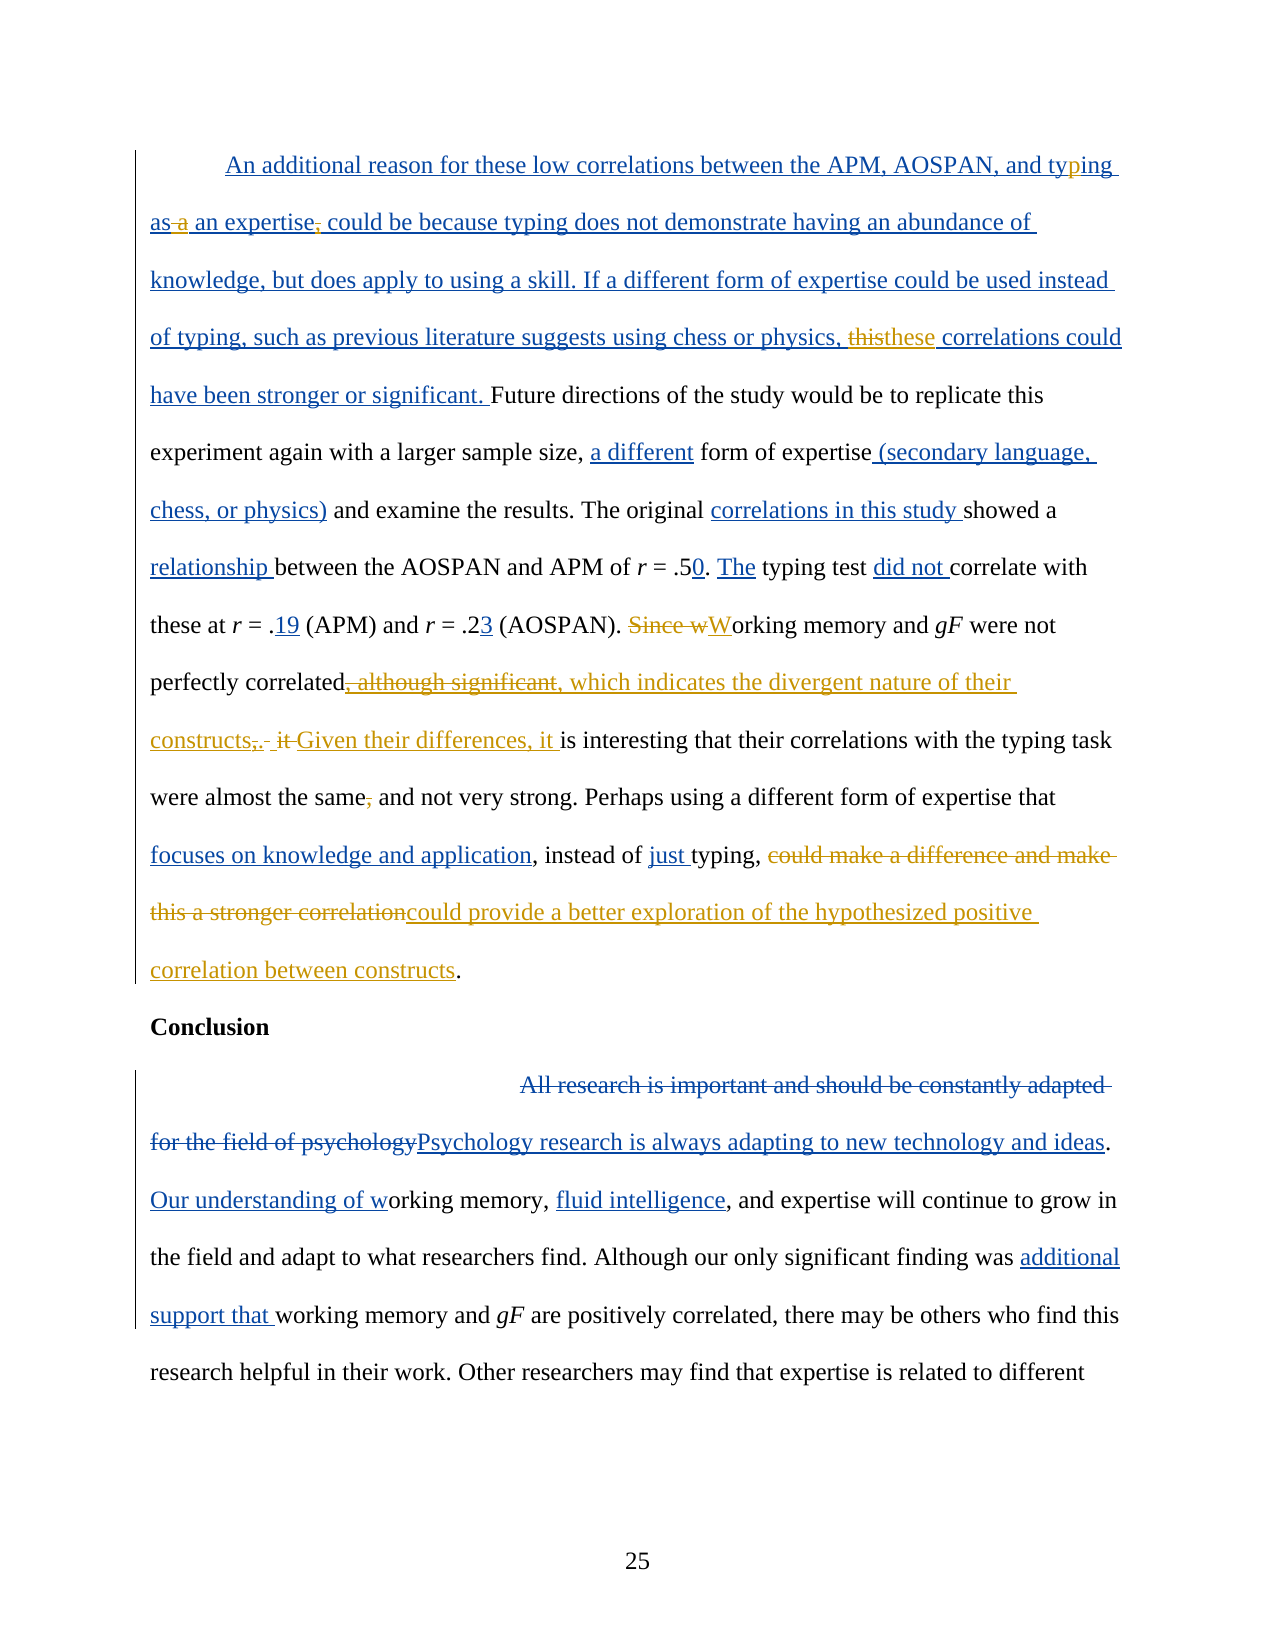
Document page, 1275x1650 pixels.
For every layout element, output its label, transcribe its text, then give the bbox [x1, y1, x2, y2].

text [150, 1070, 1125, 1386]
text Conclusion [150, 1012, 1125, 1041]
text Future directions of the study would be to replicate this experiment again with a larger sample size, form of expertise and examine the results. The original showed a between the AOSPAN and APM of r = .5. typing test correlate with these at r = . (APM) and r = .2 (AOSPAN). orking memory and gF were not perfectly correlatedis interesting that their correlations with the typing task were almost the same and not very strong. Perhaps using a different form of expertise that , instead of typing, . [150, 150, 1125, 984]
